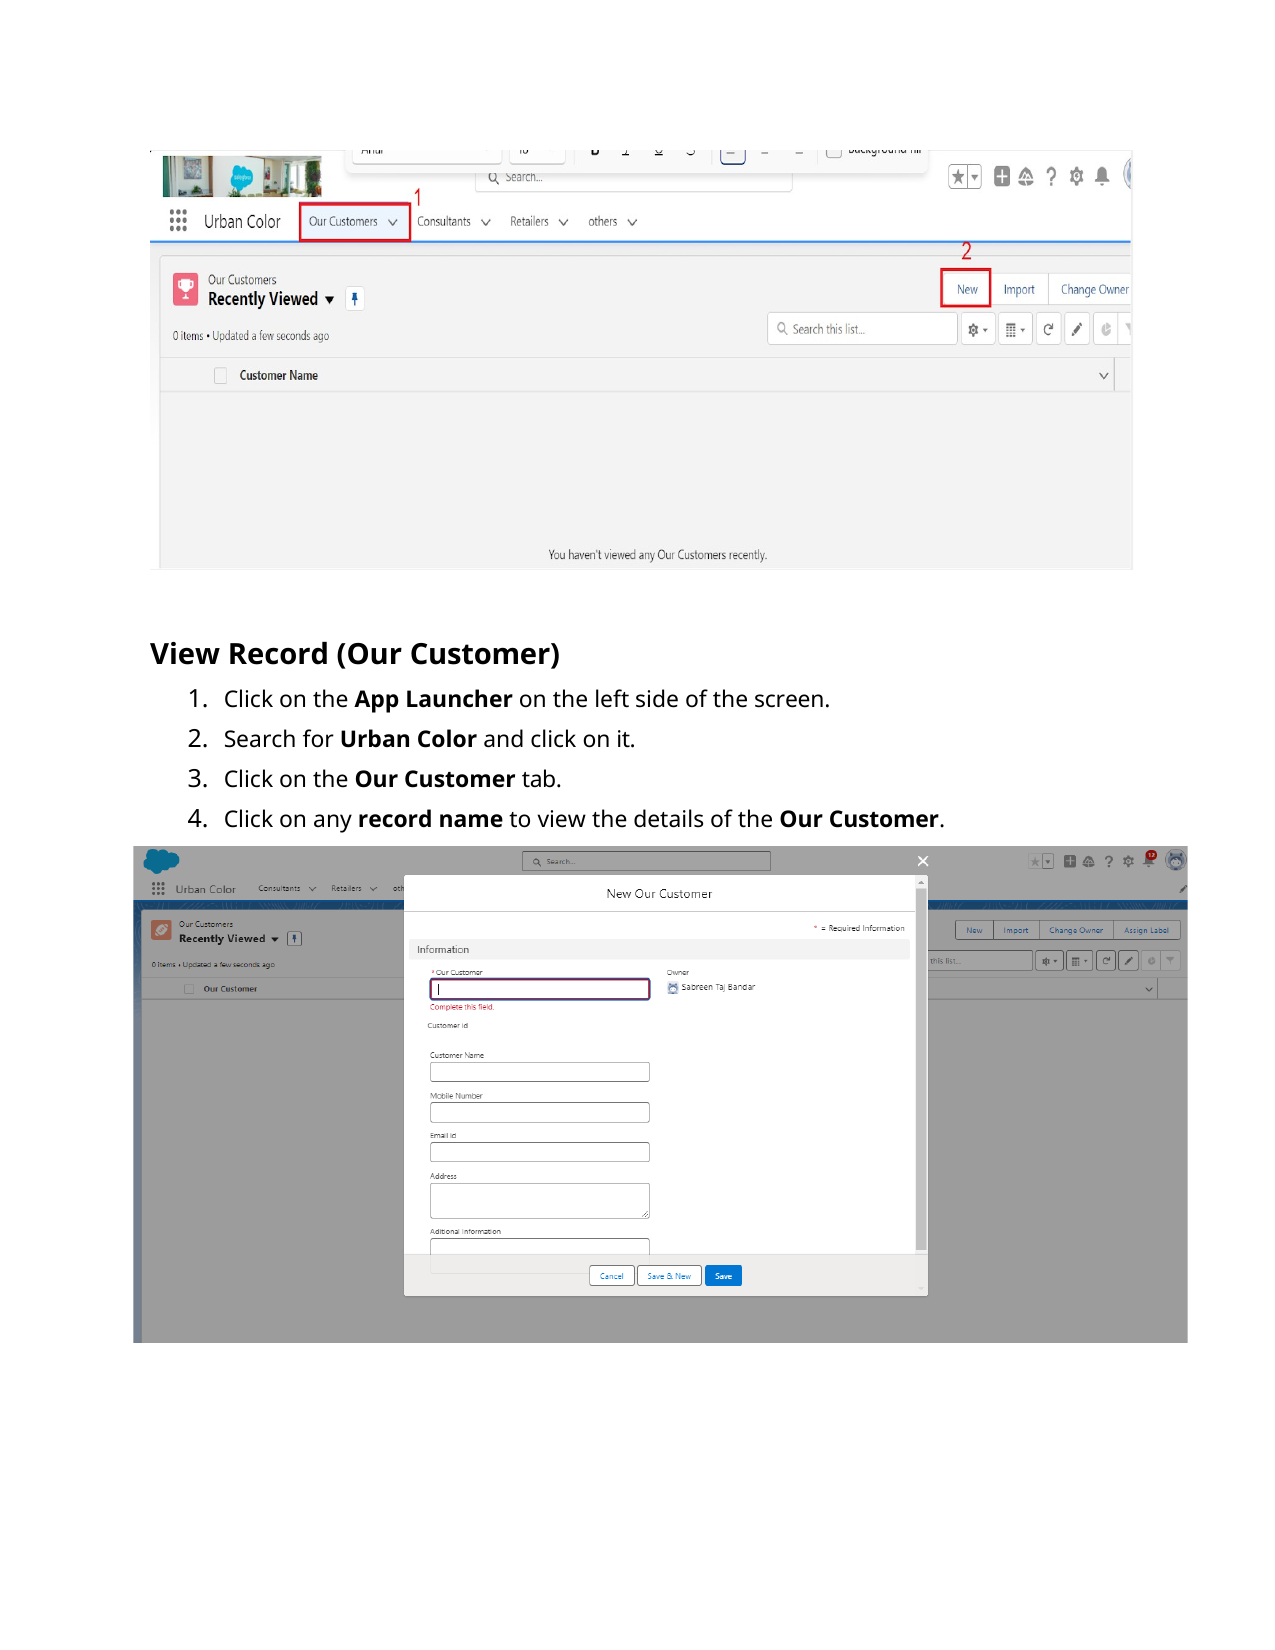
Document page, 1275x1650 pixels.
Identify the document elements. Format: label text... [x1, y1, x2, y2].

picture [150, 150, 1134, 570]
list Click on any record name to view the details of the Our Customer. [187, 801, 1187, 835]
list Search for Urban Color and click on it. [187, 721, 1187, 755]
picture [133, 846, 1188, 1343]
list Click on the App Launcher on the left side of the screen. [187, 681, 1187, 715]
list Click on the Our Customer tab. [187, 761, 1187, 795]
subtitle View Record (Our Customer) [150, 633, 1187, 673]
